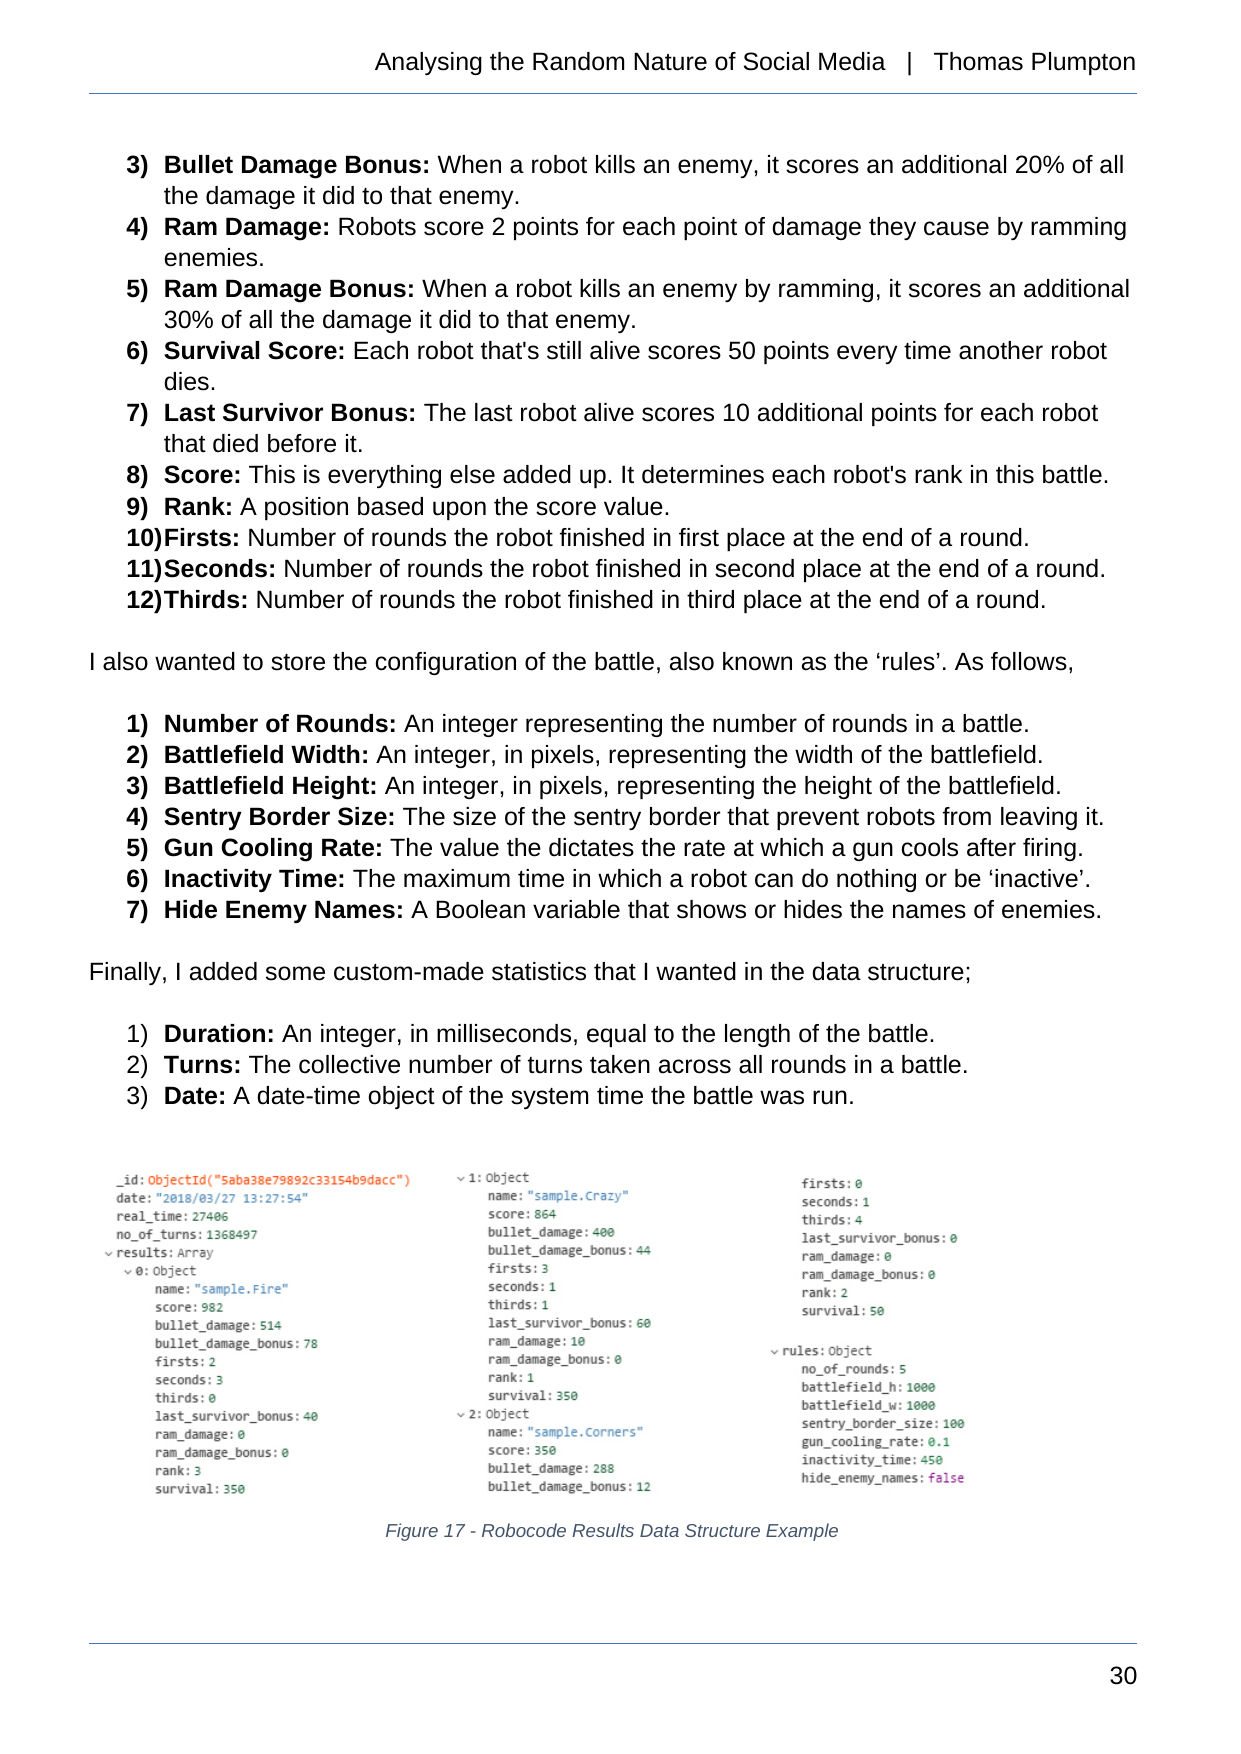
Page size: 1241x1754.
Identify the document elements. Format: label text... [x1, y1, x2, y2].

list Inactivity Time: The maximum time in which a robot can do nothing or be ‘inactive’. [126, 864, 1137, 893]
list Finally, I added some custom-made statistics that I wanted in the data structure; [89, 957, 1137, 986]
list Gun Cooling Rate: The value the dictates the rate at which a gun cools after firing. [126, 833, 1137, 862]
list Hide Enemy Names: A Boolean variable that shows or hides the names of enemies. [126, 895, 1137, 924]
list Battlefield Width: An integer, in pixels, representing the width of the battlefield. [126, 740, 1137, 768]
list Turns: The collective number of turns taken across all rounds in a battle. [126, 1050, 1137, 1079]
list Score: This is everything else added up. It determines each robot's rank in this battle. [126, 460, 1137, 489]
list Sentry Border Size: The size of the sentry border that prevent robots from leaving it. [126, 802, 1137, 831]
list Survival Score: Each robot that's still alive scores 50 points every time another robot dies. [126, 336, 1137, 396]
list Thirds: Number of rounds the robot finished in third place at the end of a round. [126, 584, 1137, 613]
list I also wanted to store the configuration of the battle, also known as the ‘rules’. As follows, [89, 647, 1137, 675]
list Firsts: Number of rounds the robot finished in first place at the end of a round. [126, 522, 1137, 551]
list Date: A date-time object of the system time the battle was run. [126, 1081, 1137, 1110]
list Ram Damage: Robots score 2 points for each point of damage they cause by ramming enemies. [126, 212, 1137, 272]
list Seconds: Number of rounds the robot finished in second place at the end of a round. [126, 553, 1137, 582]
list Bullet Damage Bonus: When a robot kills an enemy, it scores an additional 20% of all the damage it did to that enemy. [126, 150, 1137, 210]
list Ram Damage Bonus: When a robot kills an enemy by ramming, it scores an additional 30% of all the damage it did to that enemy. [126, 274, 1137, 334]
picture [90, 1164, 1137, 1502]
list Last Survivor Bonus: The last robot alive scores 10 additional points for each robot that died before it. [126, 398, 1137, 458]
list Number of Rounds: An integer representing the number of rounds in a battle. [126, 709, 1137, 737]
list Duration: An integer, in milliseconds, equal to the length of the battle. [126, 1019, 1137, 1048]
list Battlefield Height: An integer, in pixels, representing the height of the battlefield. [126, 771, 1137, 799]
list Rank: A position based upon the score value. [126, 491, 1137, 520]
